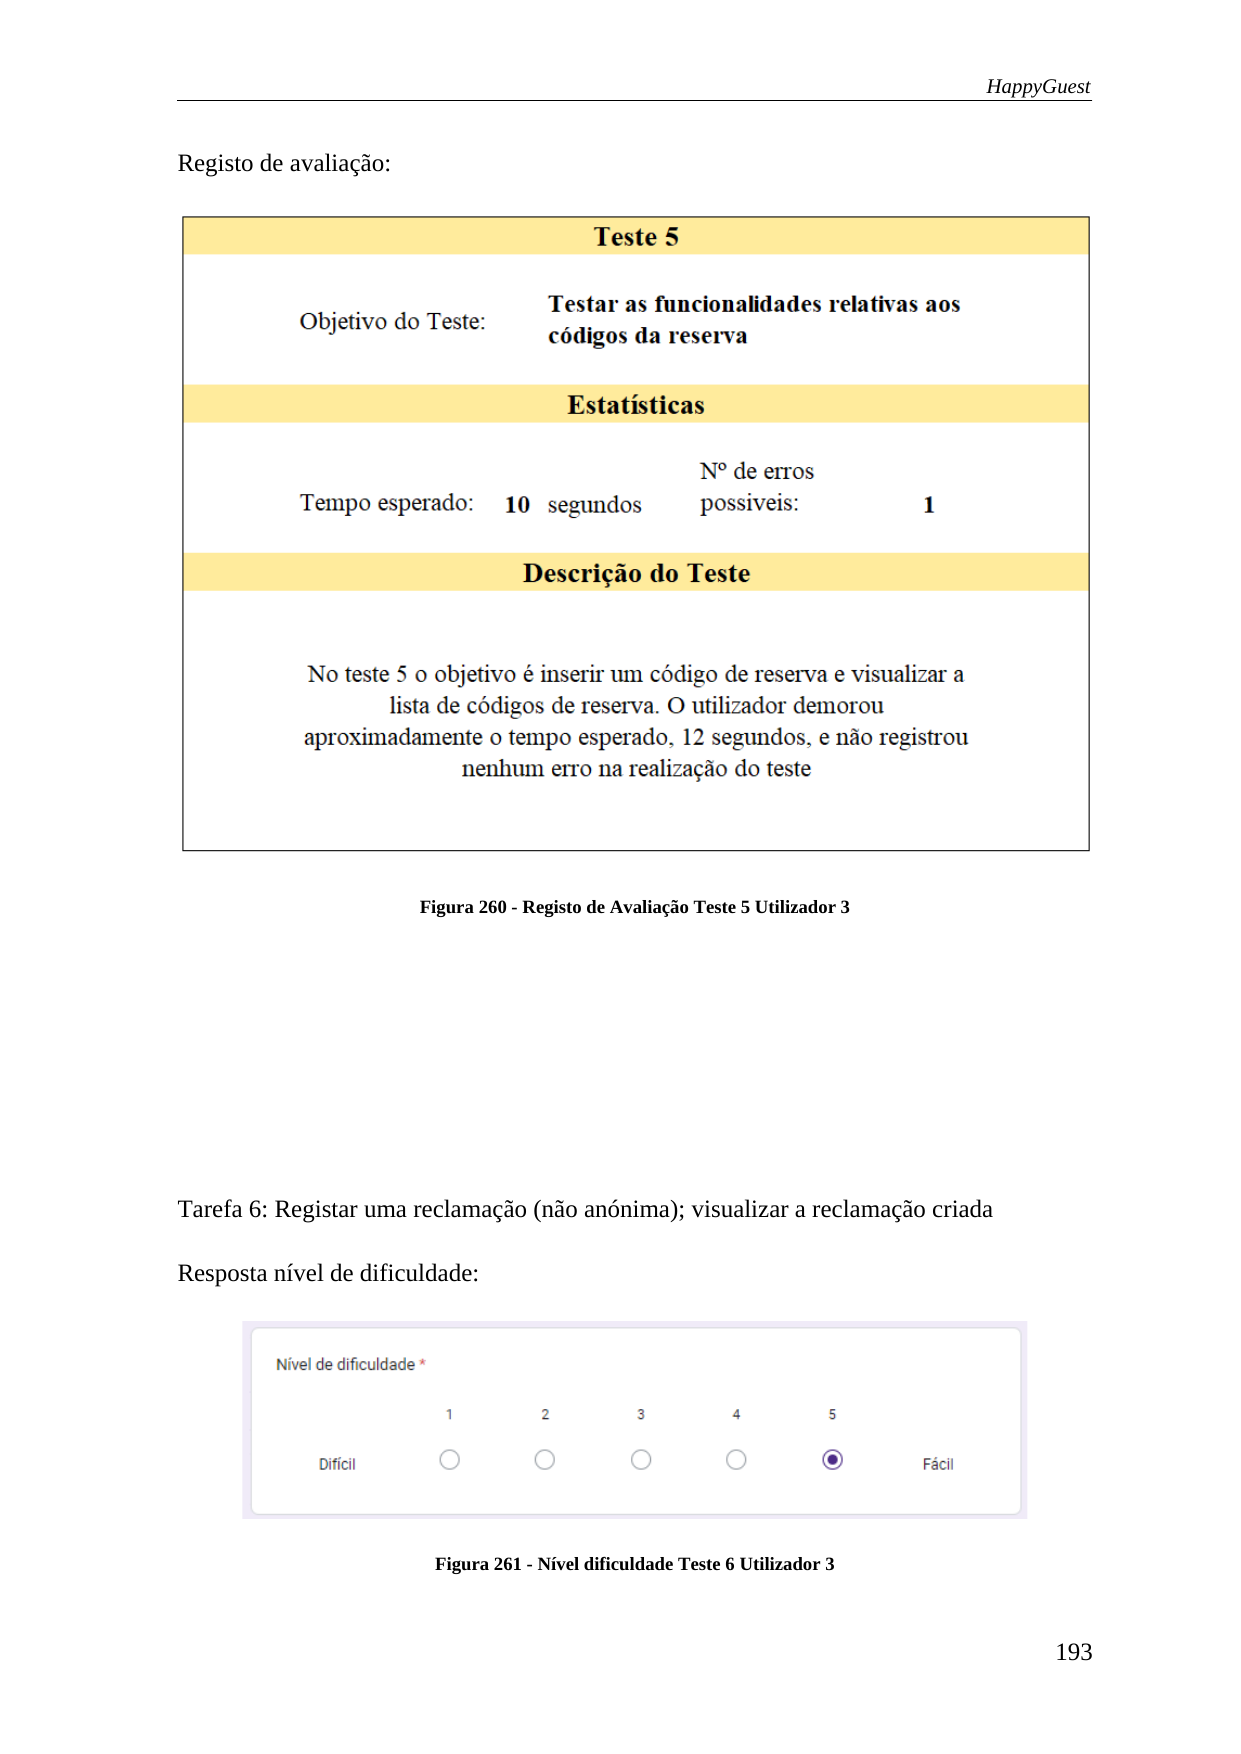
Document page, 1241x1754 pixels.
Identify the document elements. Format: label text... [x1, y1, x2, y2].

text Tarefa 6: Registar uma reclamação (não anónima); visualizar a reclamação criada [177, 1194, 1092, 1223]
text Figura 261 - Nível dificuldade Teste 6 Utilizador 3 [177, 1553, 1092, 1575]
text Resposta nível de dificuldade: [177, 1258, 1092, 1287]
text Figura 260 - Registo de Avaliação Teste 5 Utilizador 3 [177, 896, 1092, 917]
picture [242, 1321, 1028, 1519]
text Registo de avaliação: [177, 148, 1092, 176]
picture [177, 211, 1093, 861]
